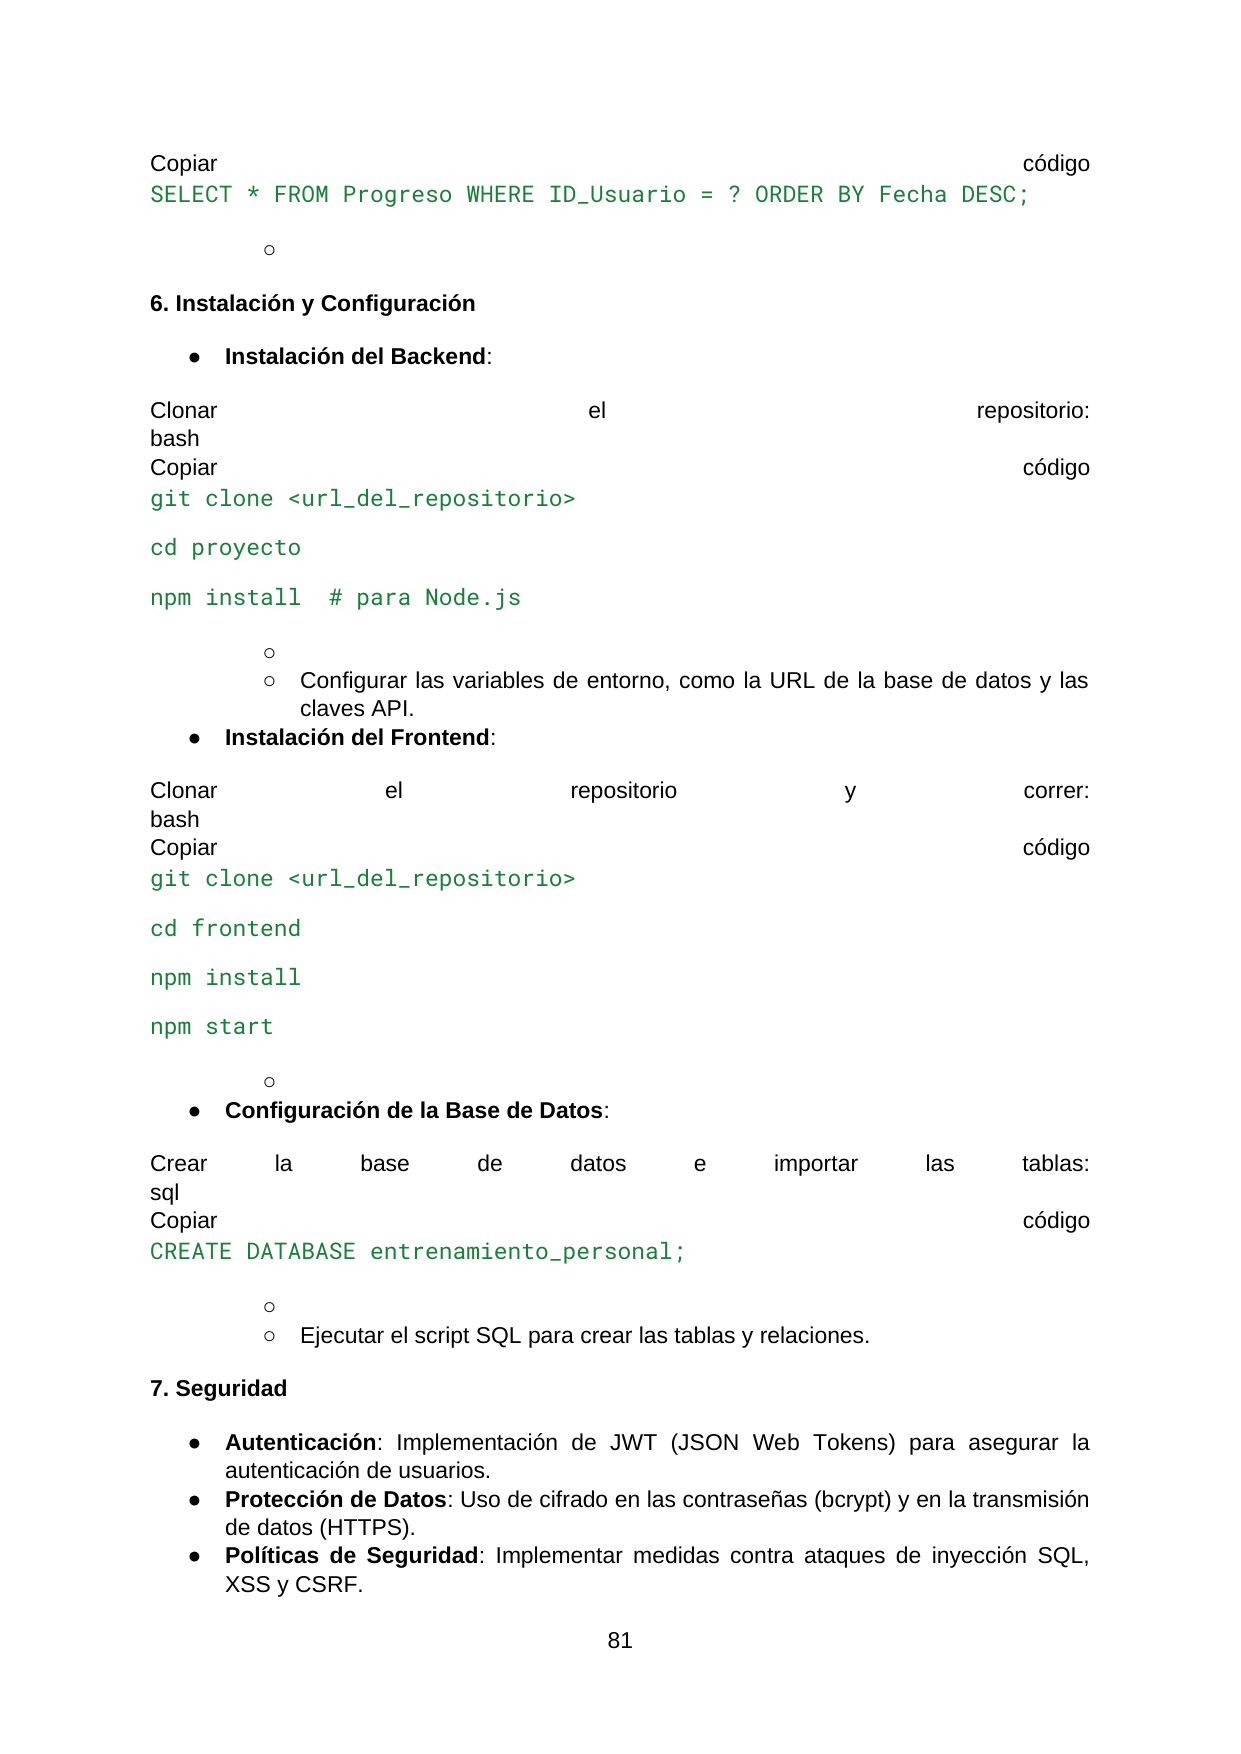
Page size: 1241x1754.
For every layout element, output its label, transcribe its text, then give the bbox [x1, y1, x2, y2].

list Instalación del Backend: [187, 343, 1090, 369]
subtitle 6. Instalación y Configuración [150, 290, 1090, 316]
list Configuración de la Base de Datos: [187, 1097, 1090, 1123]
text Clonar el repositorio y correr: bash Copiar código git clone <url_del_repositorio> [150, 777, 1090, 893]
text cd proyecto [150, 532, 1090, 562]
list Instalación del Frontend: [187, 724, 1090, 750]
text npm install # para Node.js [150, 581, 1090, 611]
list Políticas de Seguridad: Implementar medidas contra ataques de inyección SQL, XSS y CSRF. [187, 1542, 1090, 1597]
text npm start [150, 1011, 1090, 1041]
text Crear la base de datos e importar las tablas: sql Copiar código CREATE DATABASE entrenamiento_personal; [150, 1150, 1090, 1266]
list Autenticación: Implementación de JWT (JSON Web Tokens) para asegurar la autenticación de usuarios. [187, 1429, 1090, 1483]
text cd frontend [150, 912, 1090, 942]
subtitle 7. Seguridad [150, 1375, 1090, 1402]
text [150, 150, 1090, 209]
list Configurar las variables de entorno, como la URL de la base de datos y las claves API. [262, 667, 1090, 722]
list Protección de Datos: Uso de cifrado en las contraseñas (bcrypt) y en la transmisión de datos (HTTPS). [187, 1486, 1090, 1540]
text npm install [150, 961, 1090, 992]
list Ejecutar el script SQL para crear las tablas y relaciones. [262, 1322, 1090, 1348]
text Clonar el repositorio: bash Copiar código git clone <url_del_repositorio> [150, 397, 1090, 512]
